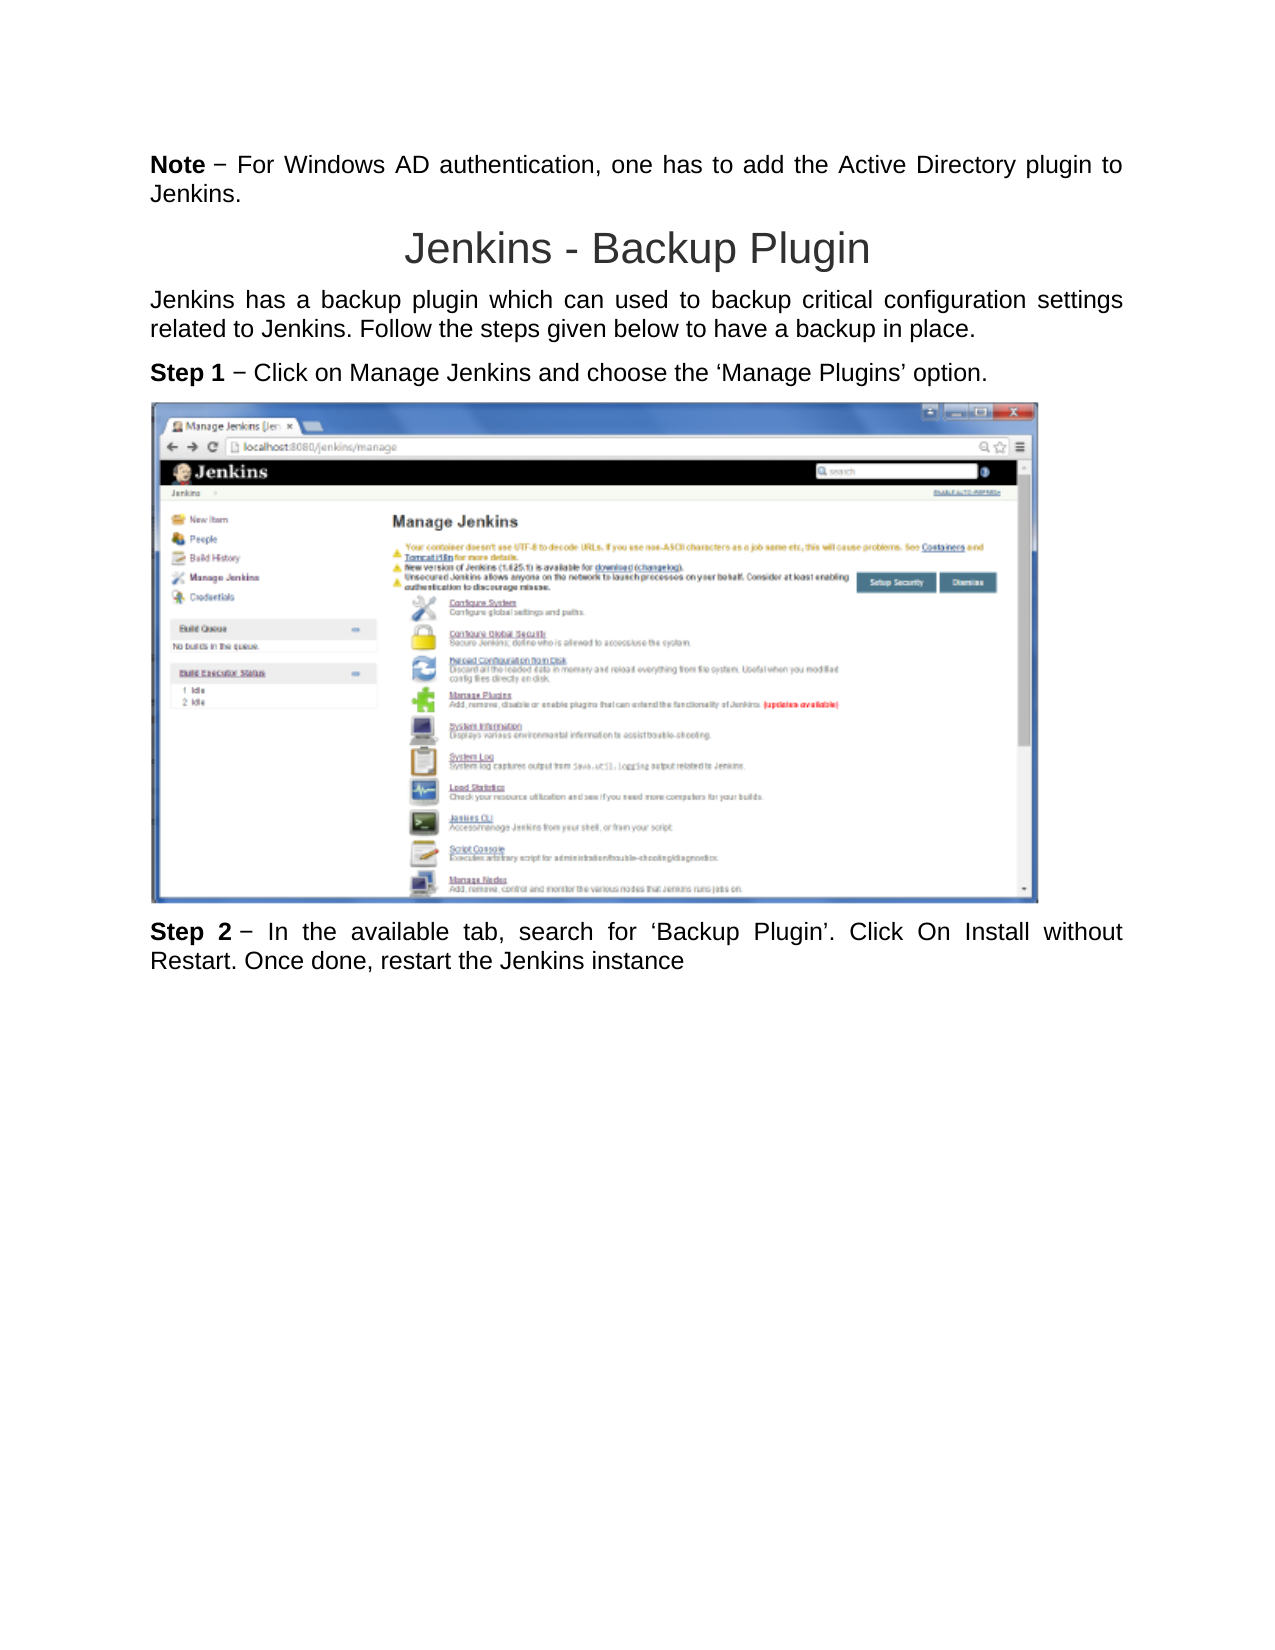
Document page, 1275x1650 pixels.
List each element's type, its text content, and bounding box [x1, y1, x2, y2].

text Step 1 − Click on Manage Jenkins and choose the ‘Manage Plugins’ option. [150, 358, 1125, 387]
text Step 2 − In the available tab, search for ‘Backup Plugin’. Click On Install without Restart. Once done, restart the Jenkins instance [150, 917, 1125, 975]
text Note − For Windows AD authentication, one has to add the Active Directory plugin to Jenkins. [150, 150, 1125, 207]
picture [150, 401, 1040, 905]
text Jenkins has a backup plugin which can used to backup critical configuration settings related to Jenkins. Follow the steps given below to have a backup in place. [150, 285, 1125, 343]
text Jenkins - Backup Plugin [150, 222, 1125, 273]
